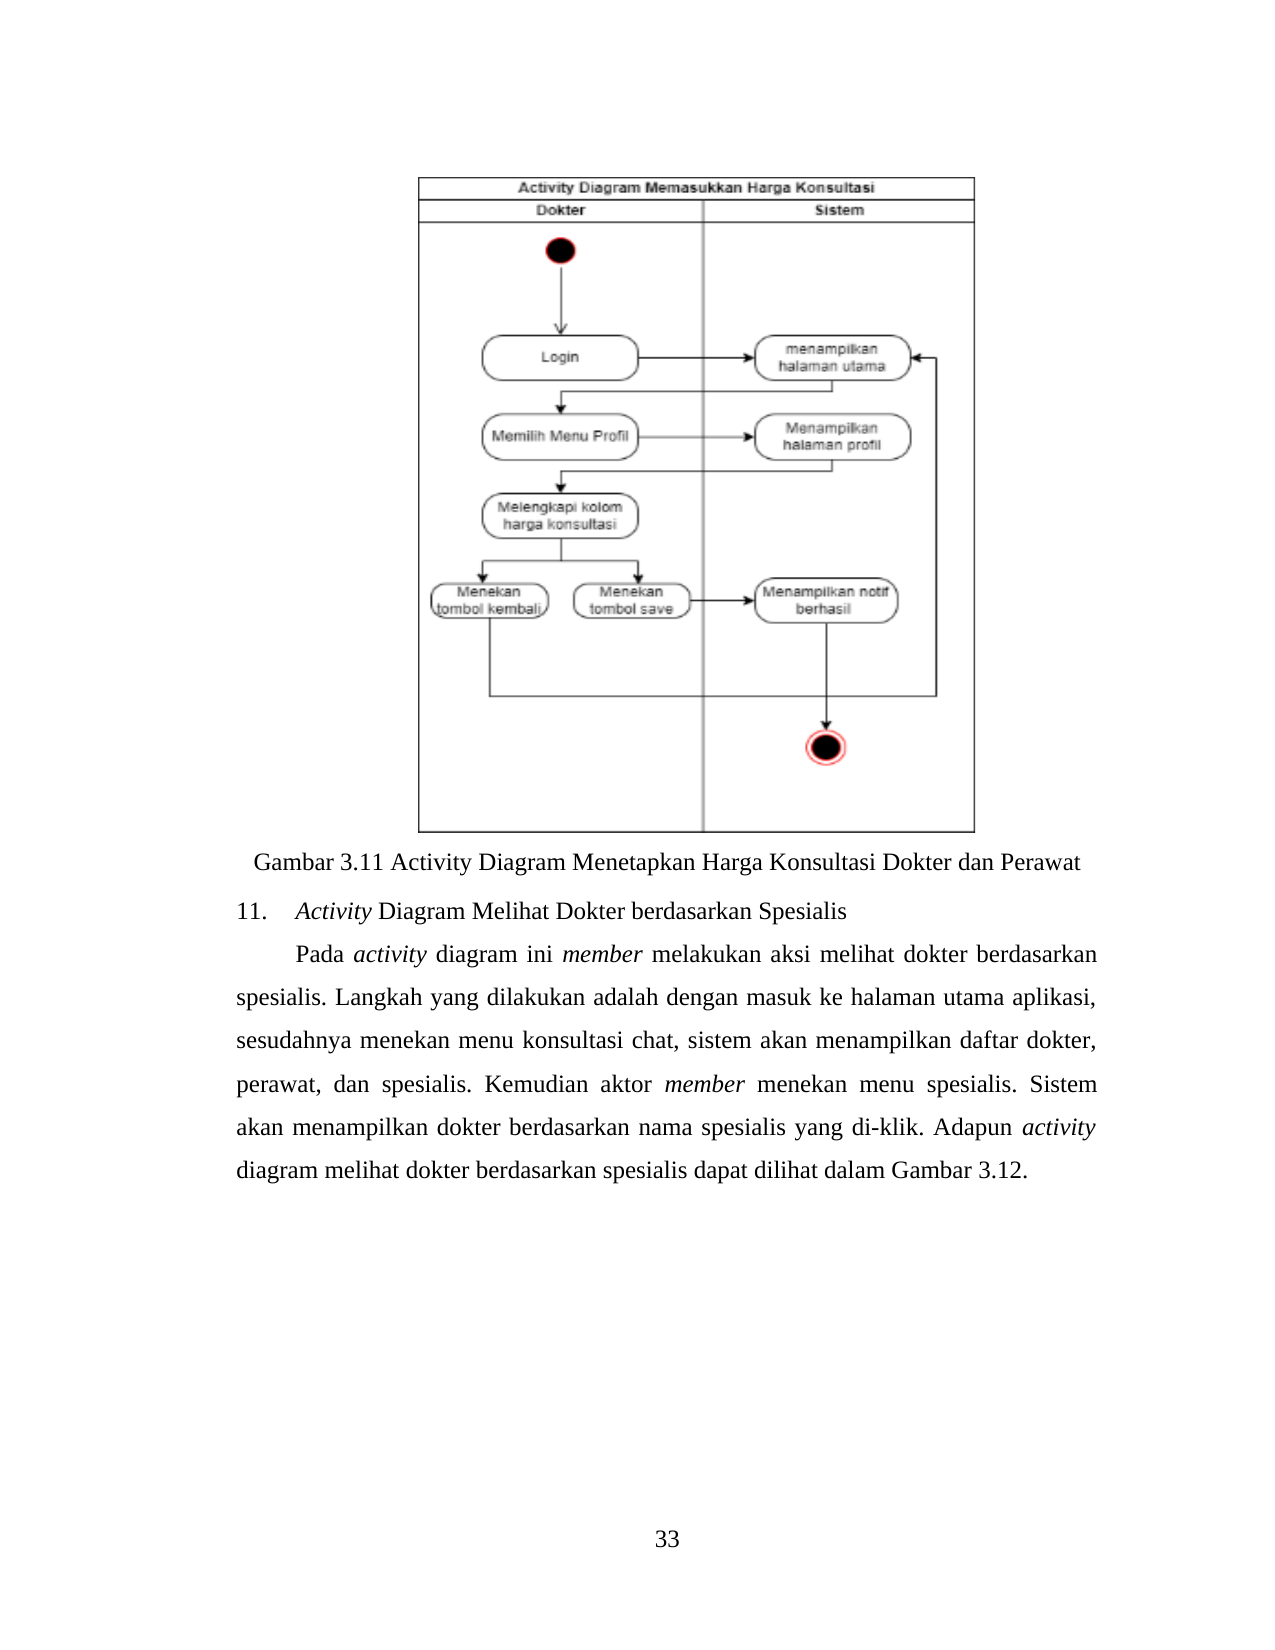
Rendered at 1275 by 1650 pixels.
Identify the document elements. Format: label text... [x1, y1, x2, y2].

text Gambar 3.11 Activity Diagram Menetapkan Harga Konsultasi Dokter dan Perawat [236, 847, 1098, 875]
list Activity Diagram Melihat Dokter berdasarkan Spesialis [236, 896, 1098, 925]
picture [418, 177, 976, 833]
list Pada activity diagram ini member melakukan aksi melihat dokter berdasarkan spesialis. Langkah yang dilakukan adalah dengan masuk ke halaman utama aplikasi, sesudahnya menekan menu konsultasi chat, sistem akan menampilkan daftar dokter, perawat, dan spesialis. Kemudian aktor member menekan menu spesialis. Sistem akan menampilkan dokter berdasarkan nama spesialis yang di-klik. Adapun activity diagram melihat dokter berdasarkan spesialis dapat dilihat dalam Gambar 3.12. [236, 939, 1098, 1184]
